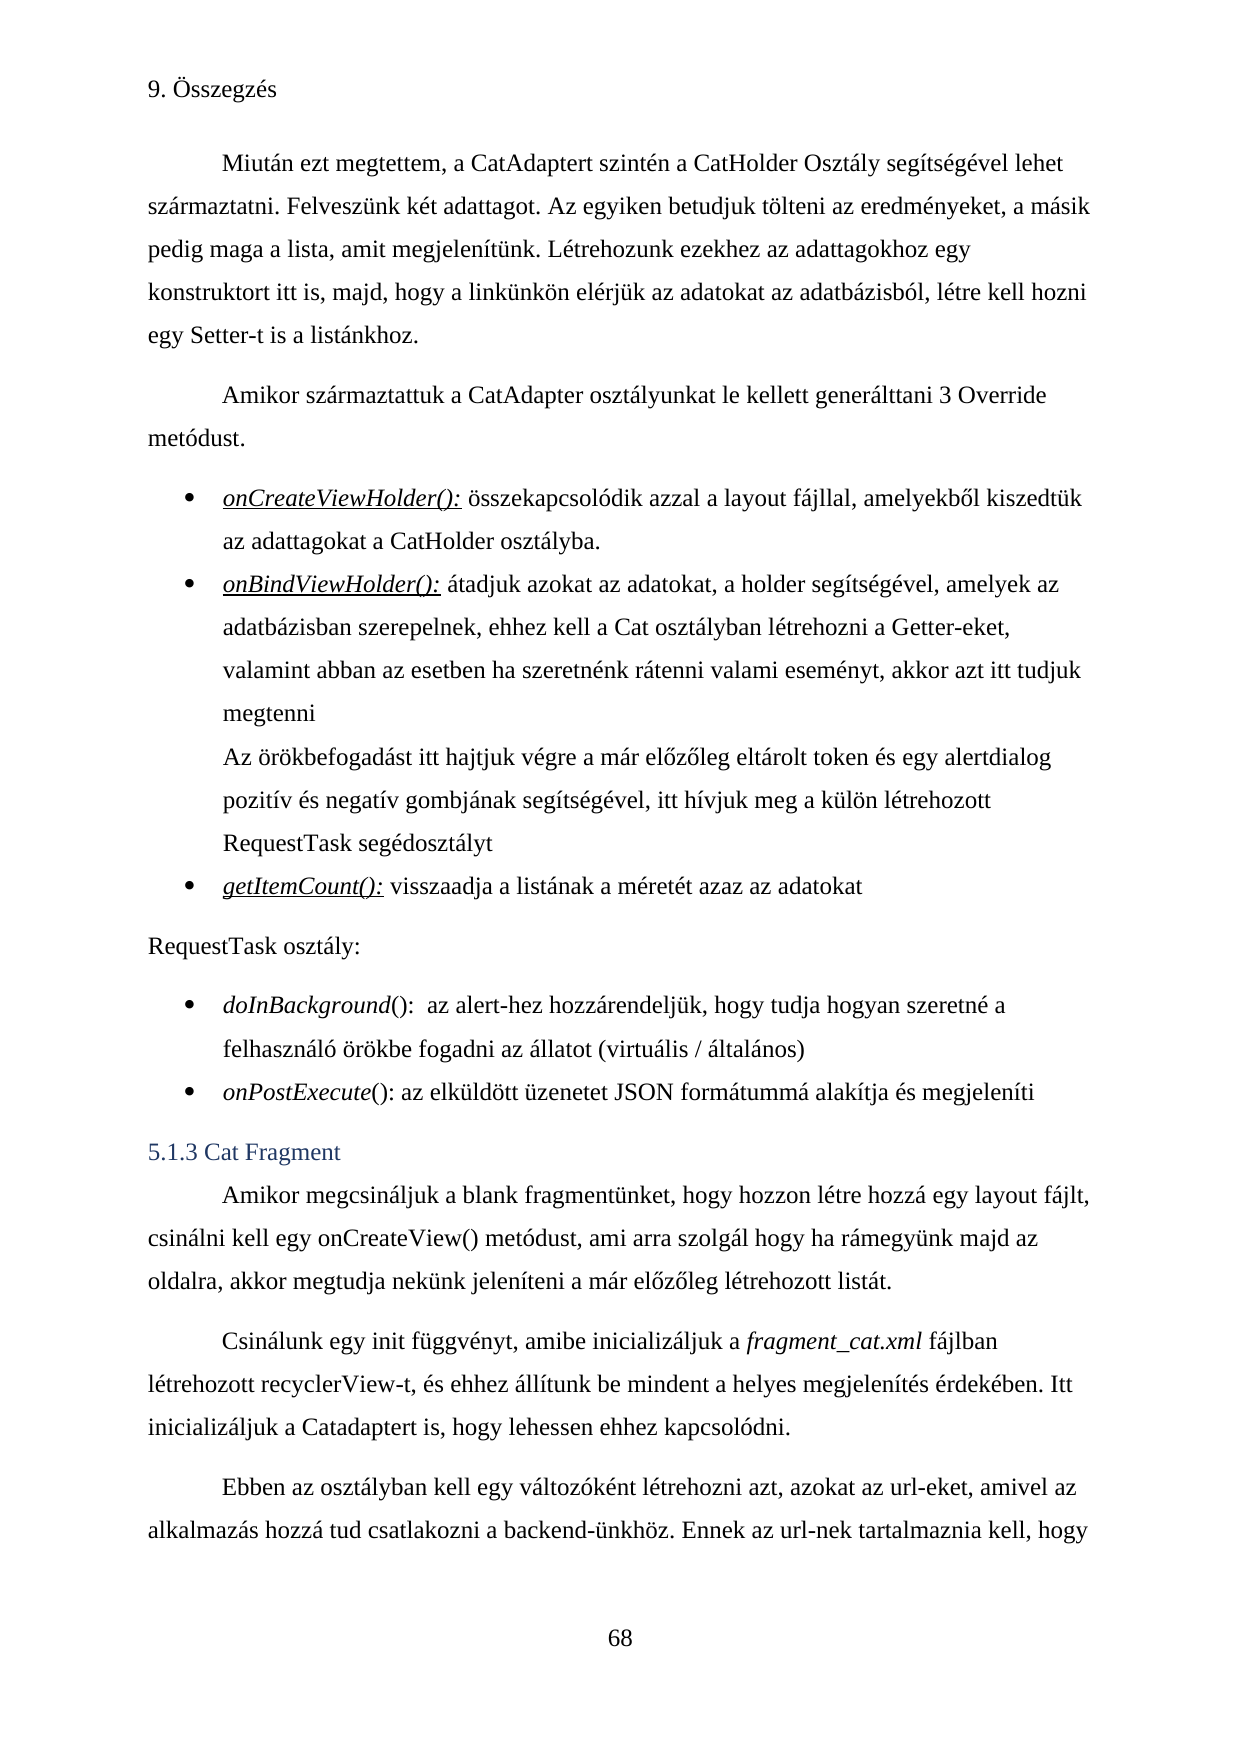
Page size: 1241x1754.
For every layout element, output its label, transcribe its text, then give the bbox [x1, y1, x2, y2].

text RequestTask osztály: [148, 931, 1092, 959]
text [148, 1472, 1092, 1544]
text Amikor megcsináljuk a blank fragmentünket, hogy hozzon létre hozzá egy layout fájlt, csinálni kell egy onCreateView() metódust, ami arra szolgál hogy ha rámegyünk majd az oldalra, akkor megtudja nekünk jeleníteni a már előzőleg létrehozott listát. [148, 1180, 1092, 1295]
text Amikor származtattuk a CatAdapter osztályunkat le kellett generálttani 3 Override metódust. [148, 380, 1092, 452]
text Csinálunk egy init függvényt, amibe inicializáljuk a fragment_cat.xml fájlban létrehozott recyclerView-t, és ehhez állítunk be mindent a helyes megjelenítés érdekében. Itt inicializáljuk a Catadaptert is, hogy lehessen ehhez kapcsolódni. [148, 1326, 1092, 1441]
text Miután ezt megtettem, a CatAdaptert szintén a CatHolder Osztály segítségével lehet származtatni. Felveszünk két adattagot. Az egyiken betudjuk tölteni az eredményeket, a másik pedig maga a lista, amit megjelenítünk. Létrehozunk ezekhez az adattagokhoz egy konstruktort itt is, majd, hogy a linkünkön elérjük az adatokat az adatbázisból, létre kell hozni egy Setter-t is a listánkhoz. [148, 148, 1092, 349]
list doInBackground(): az alert-hez hozzárendeljük, hogy tudja hogyan szeretné a felhasználó örökbe fogadni az állatot (virtuális / általános) [185, 991, 1092, 1062]
list getItemCount(): visszaadja a listának a méretét azaz az adatokat [185, 871, 1092, 900]
list onBindViewHolder(): átadjuk azokat az adatokat, a holder segítségével, amelyek az adatbázisban szerepelnek, ehhez kell a Cat osztályban létrehozni a Getter-eket, valamint abban az esetben ha szeretnénk rátenni valami eseményt, akkor azt itt tudjuk megtenni Az örökbefogadást itt hajtjuk végre a már előzőleg eltárolt token és egy alertdialog pozitív és negatív gombjának segítségével, itt hívjuk meg a külön létrehozott RequestTask segédosztályt [185, 569, 1092, 857]
list onPostExecute(): az elküldött üzenetet JSON formátummá alakítja és megjeleníti [185, 1077, 1092, 1106]
subtitle 5.1.3 Cat Fragment [148, 1137, 1092, 1165]
list onCreateViewHolder(): összekapcsolódik azzal a layout fájllal, amelyekből kiszedtük az adattagokat a CatHolder osztályba. [185, 483, 1092, 555]
